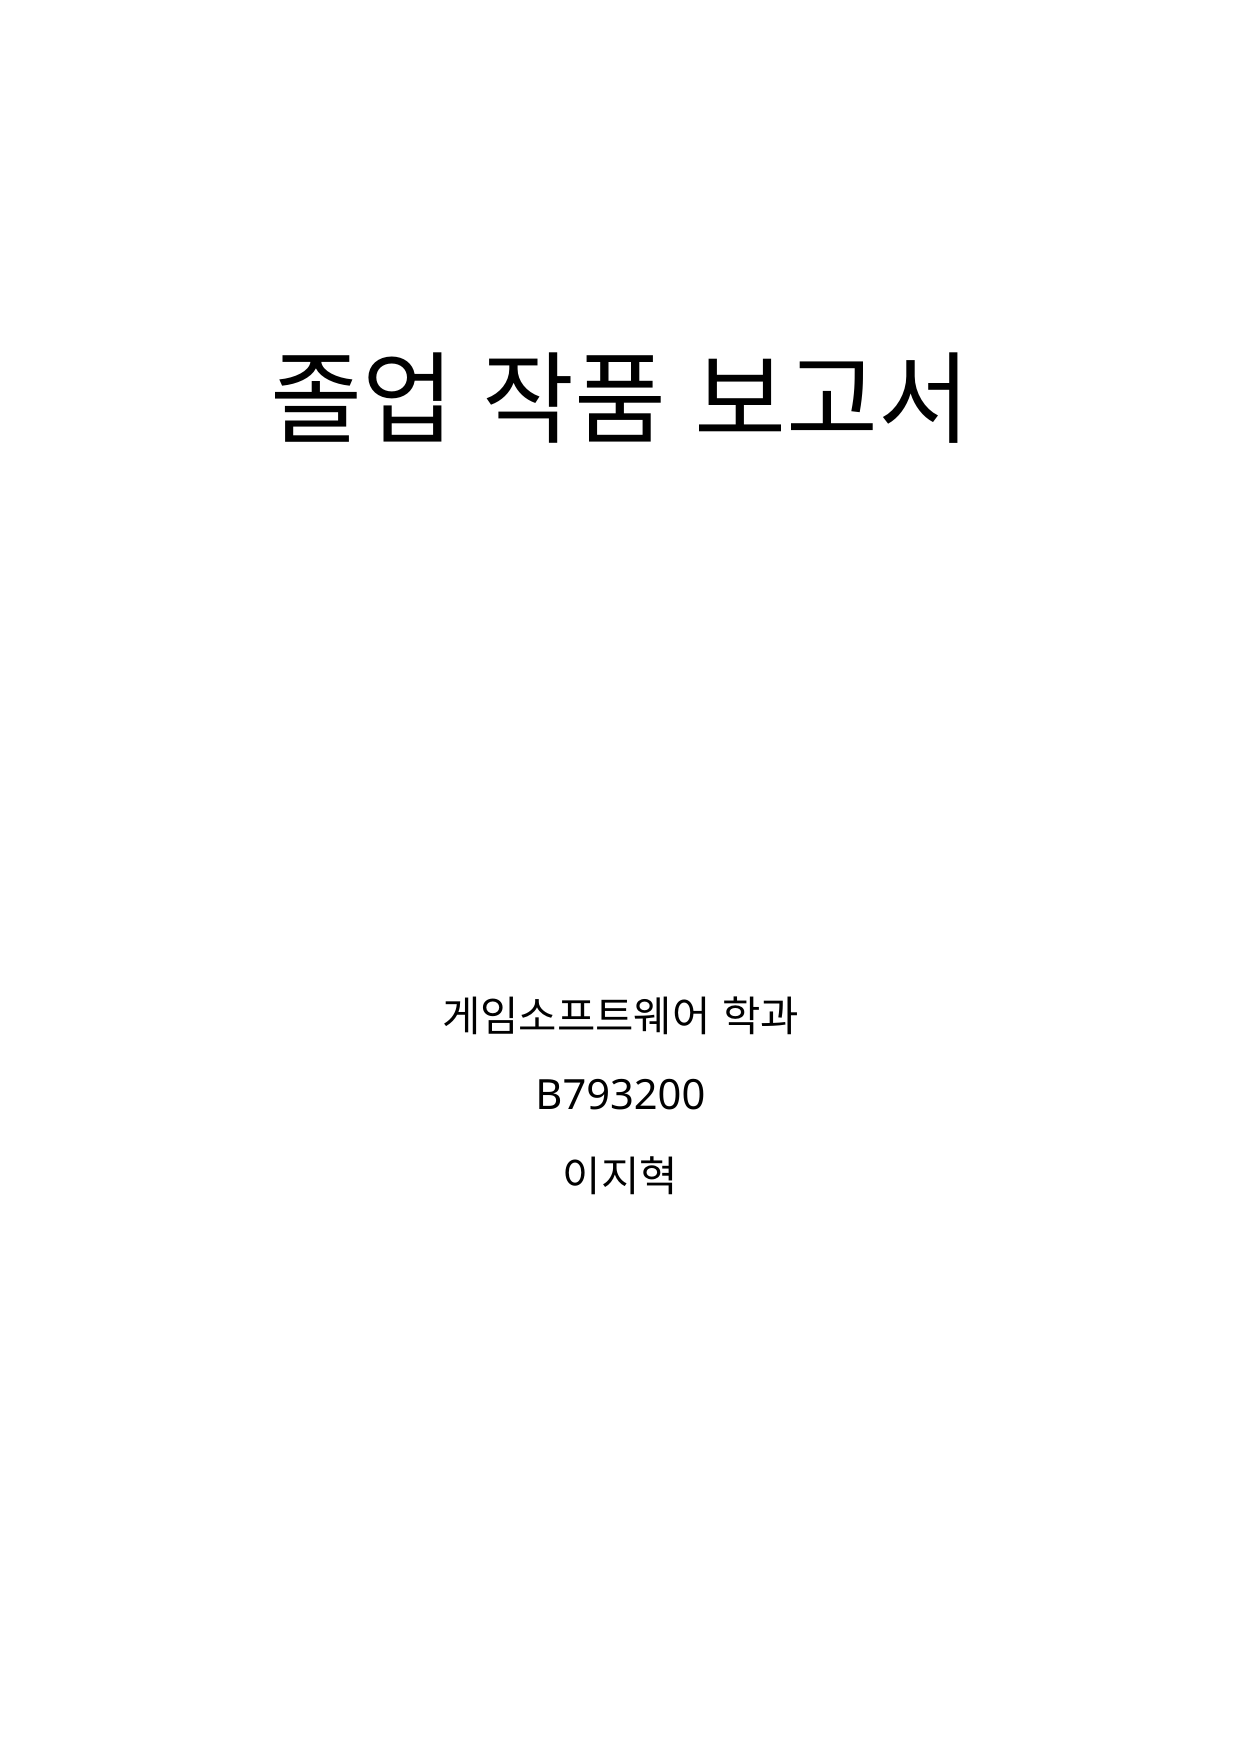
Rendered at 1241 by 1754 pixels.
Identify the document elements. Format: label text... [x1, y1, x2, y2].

text 졸업 작품 보고서 [150, 319, 1090, 464]
text 이지혁 [150, 1143, 1090, 1203]
text B793200 [150, 1065, 1090, 1122]
text 게임소프트웨어 학과 [150, 983, 1090, 1044]
